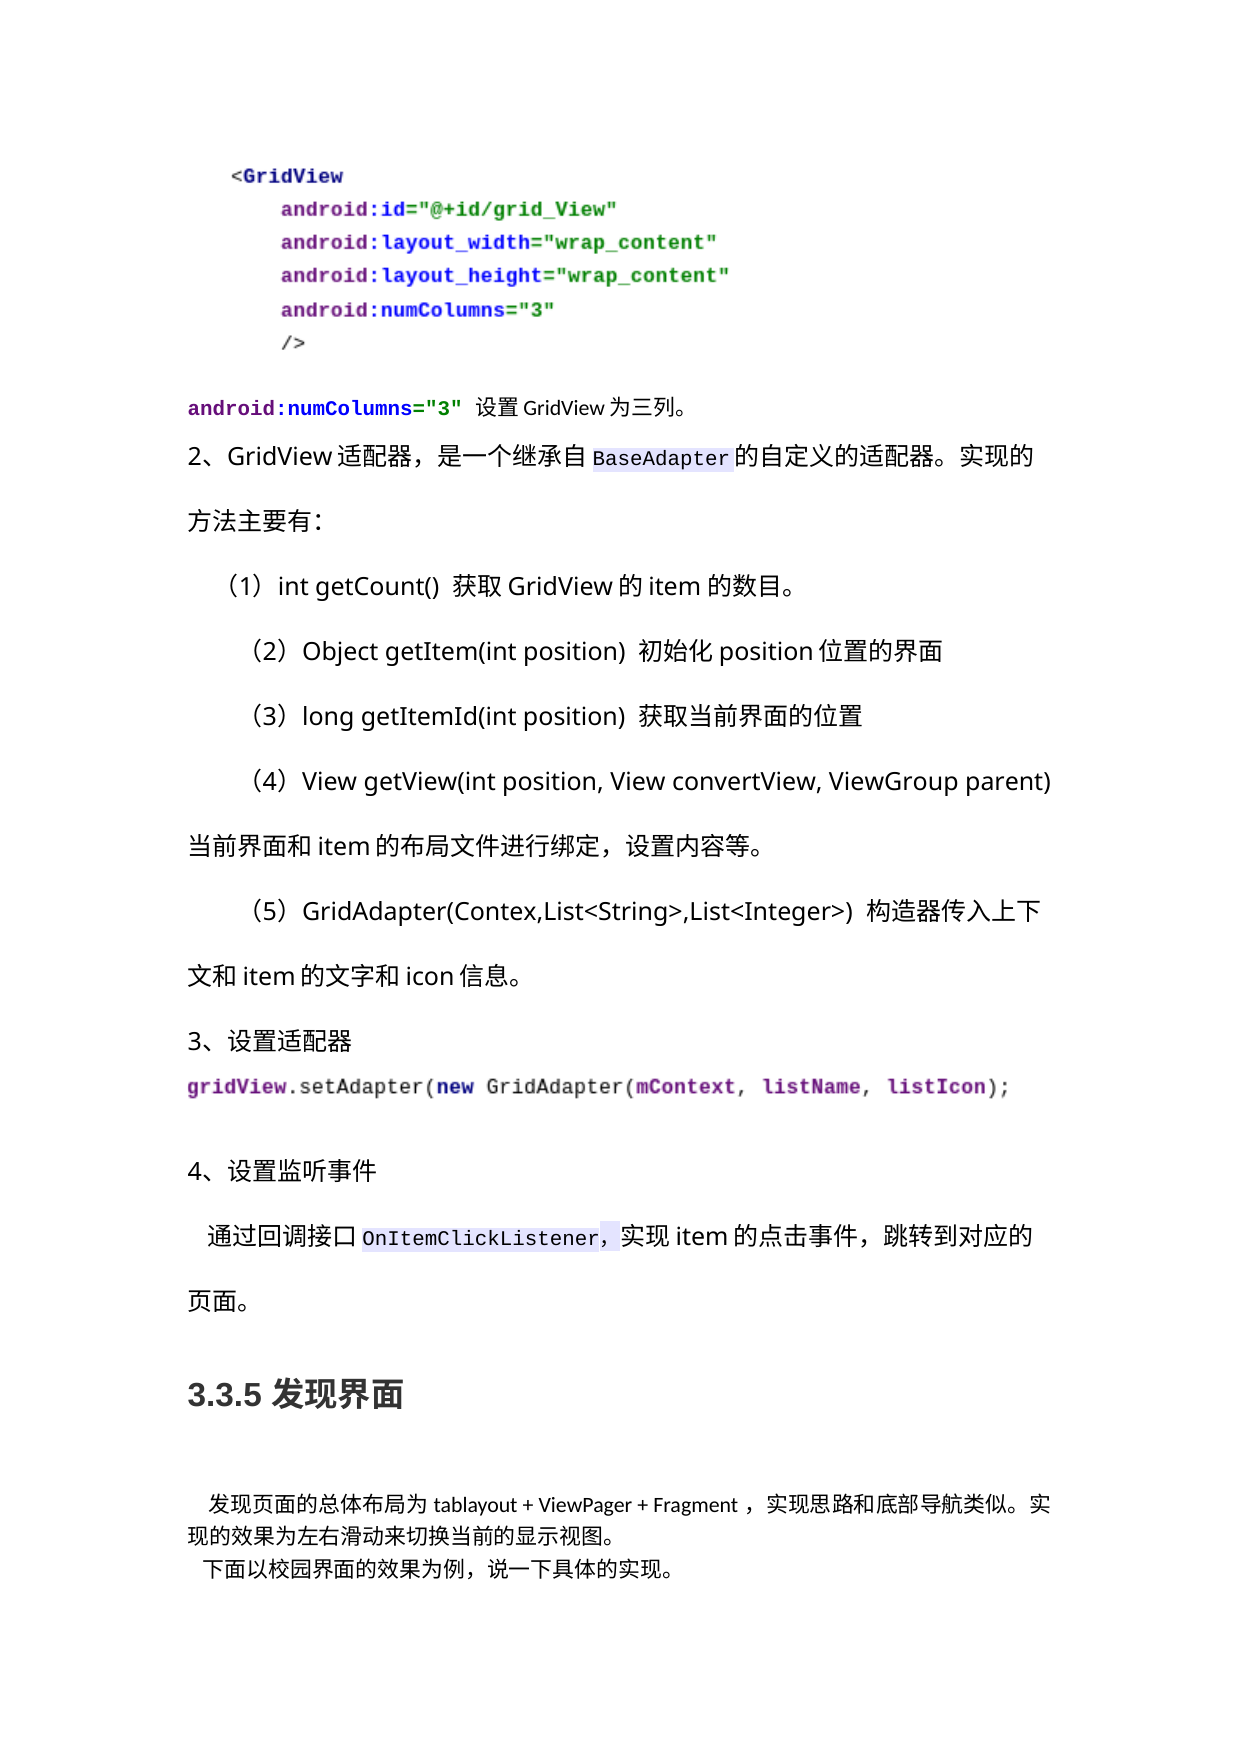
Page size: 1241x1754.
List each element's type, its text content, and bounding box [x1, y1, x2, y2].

text 通过回调接口OnItemClickListener，实现item的点击事件，跳转到对应的页面。 [187, 1202, 1053, 1332]
text 2、GridView适配器，是一个继承自BaseAdapter的自定义的适配器。实现的方法主要有： [187, 422, 1053, 552]
text （4）View getView(int position, View convertView, ViewGroup parent) 当前界面和item的布局文件进行绑定，设置内容等。 [187, 747, 1053, 877]
text 3、设置适配器 [187, 1007, 1053, 1072]
subtitle 3.3.5 发现界面 [187, 1359, 1053, 1424]
text 发现页面的总体布局为tablayout + ViewPager + Fragment ，实现思路和底部导航类似。实现的效果为左右滑动来切换当前的显示视图。 [187, 1486, 1053, 1551]
text android:numColumns="3" 设置GridView为三列。 [187, 162, 1053, 422]
text （3）long getItemId(int position) 获取当前界面的位置 [187, 682, 1053, 747]
text （5）GridAdapter(Contex,List<String>,List<Integer>) 构造器传入上下文和item的文字和icon信息。 [187, 877, 1053, 1007]
text 下面以校园界面的效果为例，说一下具体的实现。 [187, 1551, 1053, 1584]
text 4、设置监听事件 [187, 1137, 1053, 1202]
text （1）int getCount() 获取GridView的item 的数目。 [187, 552, 1053, 617]
text （2）Object getItem(int position) 初始化position位置的界面 [187, 617, 1053, 682]
